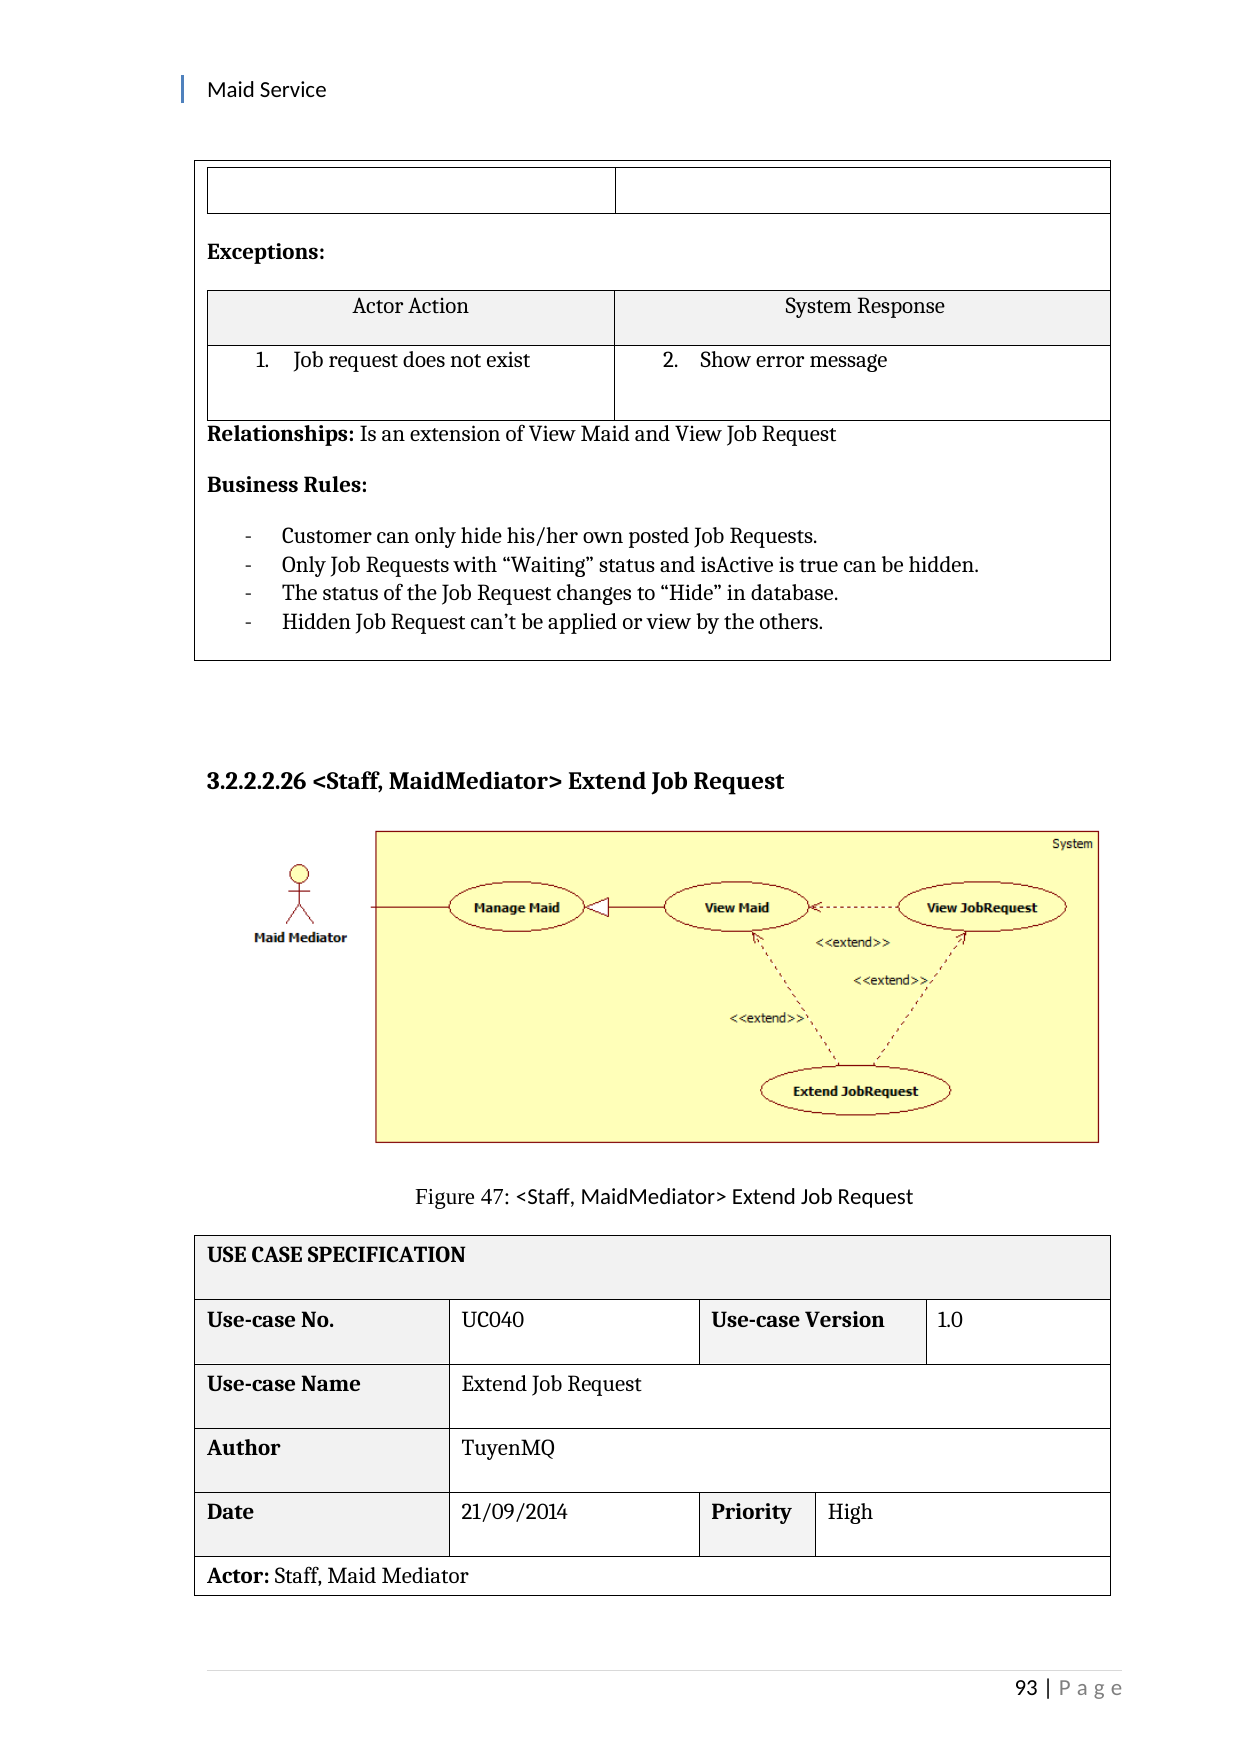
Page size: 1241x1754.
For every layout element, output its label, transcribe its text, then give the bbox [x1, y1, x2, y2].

table_cell Author [195, 1429, 449, 1492]
table_cell Use-case No. [195, 1300, 449, 1363]
table_cell Extend Job Request [450, 1365, 1110, 1428]
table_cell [195, 161, 1110, 659]
table_cell UC040 [450, 1300, 699, 1363]
table_cell Use-case Version [700, 1300, 926, 1363]
table_cell TuyenMQ [450, 1429, 1110, 1492]
picture [206, 808, 1122, 1166]
table_cell Use-case Name [195, 1365, 449, 1428]
table_cell Priority [700, 1493, 815, 1556]
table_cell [195, 1557, 1110, 1595]
table_cell Date [195, 1493, 449, 1556]
subtitle <Staff, MaidMediator> Extend Job Request [207, 767, 1122, 795]
text Figure 47: <Staff, MaidMediator> Extend Job Request [207, 1166, 1122, 1210]
table_cell High [816, 1493, 1110, 1556]
table_header USE CASE SPECIFICATION [195, 1236, 1110, 1299]
table_cell 21/09/2014 [450, 1493, 699, 1556]
table_cell 1.0 [927, 1300, 1110, 1363]
